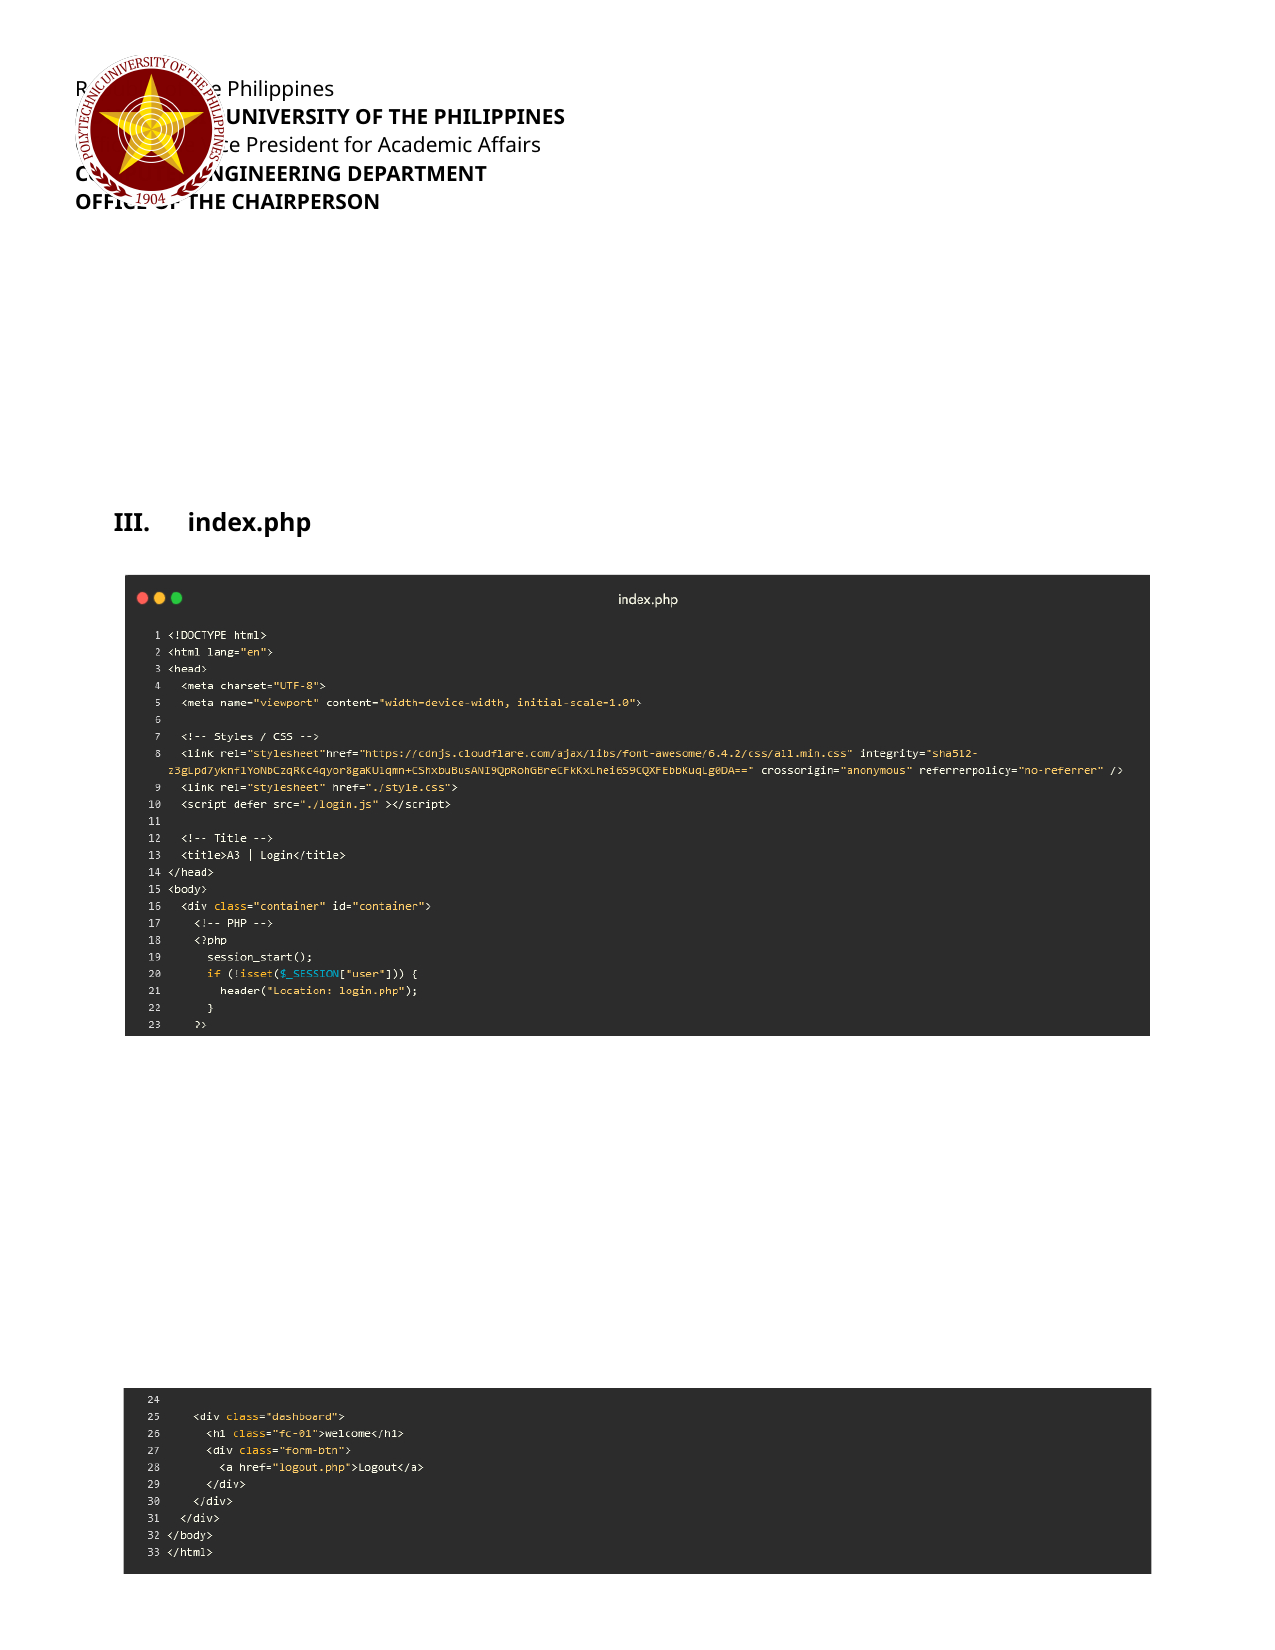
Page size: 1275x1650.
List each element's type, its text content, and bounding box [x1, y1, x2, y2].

picture [75, 55, 226, 207]
list index.php [150, 504, 1200, 539]
picture [123, 1388, 1152, 1574]
picture [125, 574, 1150, 1036]
